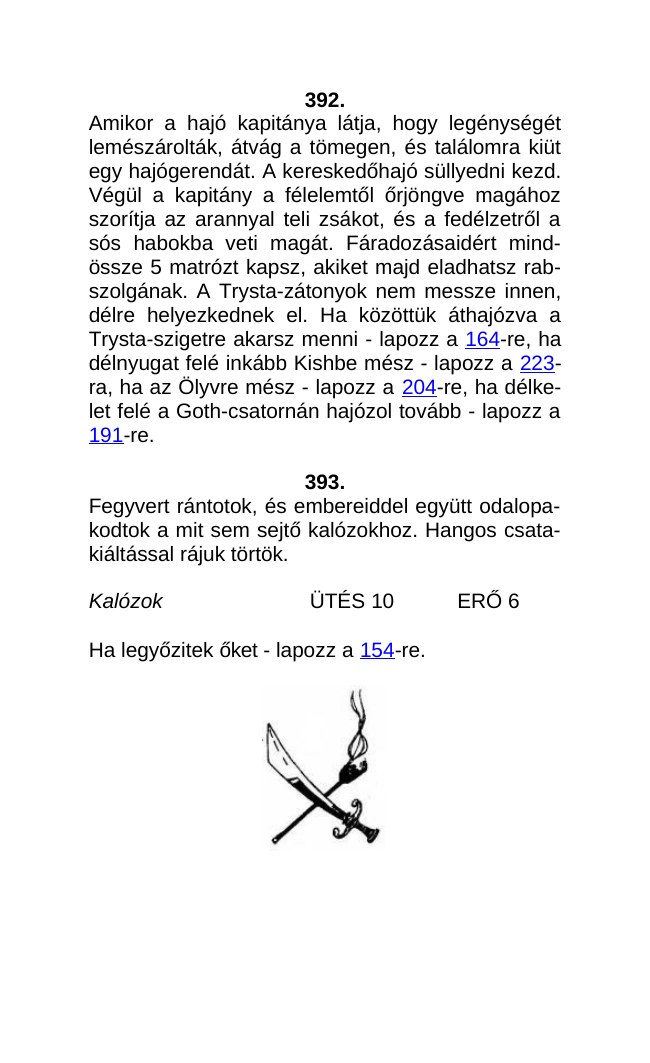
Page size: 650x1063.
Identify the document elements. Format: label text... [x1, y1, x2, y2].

text Kalózok ÜTÉS 10 ERŐ 6 Ha legyőzitek őket - lapozz a 154-re. [88, 589, 521, 661]
text Fegyvert rántotok, és embereiddel együtt odalopa- kodtok a mit sem sejtő kalózokhoz. Hangos csata- kiáltással rájuk törtök. [88, 494, 561, 566]
text Amikor a hajó kapitánya látja, hogy legénységét lemészárolták, átvág a tömegen, és találomra kiüt egy hajógerendát. A kereskedőhajó süllyedni kezd. Végül a kapitány a félelemtől őrjöngve magához szorítja az arannyal teli zsákot, és a fedélzetről a sós habokba veti magát. Fáradozásaidért mind- össze 5 matrózt kapsz, akiket majd eladhatsz rab- szolgának. A Trysta-zátonyok nem messze innen, délre helyezkednek el. Ha közöttük áthajózva a Trysta-szigetre akarsz menni - lapozz a 164-re, ha délnyugat felé inkább Kishbe mész - lapozz a 223- ra, ha az Ölyvre mész - lapozz a 204-re, ha délke- let felé a Goth-csatornán hajózol tovább - lapozz a 191-re. [88, 111, 561, 446]
subtitle 393. [159, 470, 490, 494]
picture [262, 685, 387, 851]
